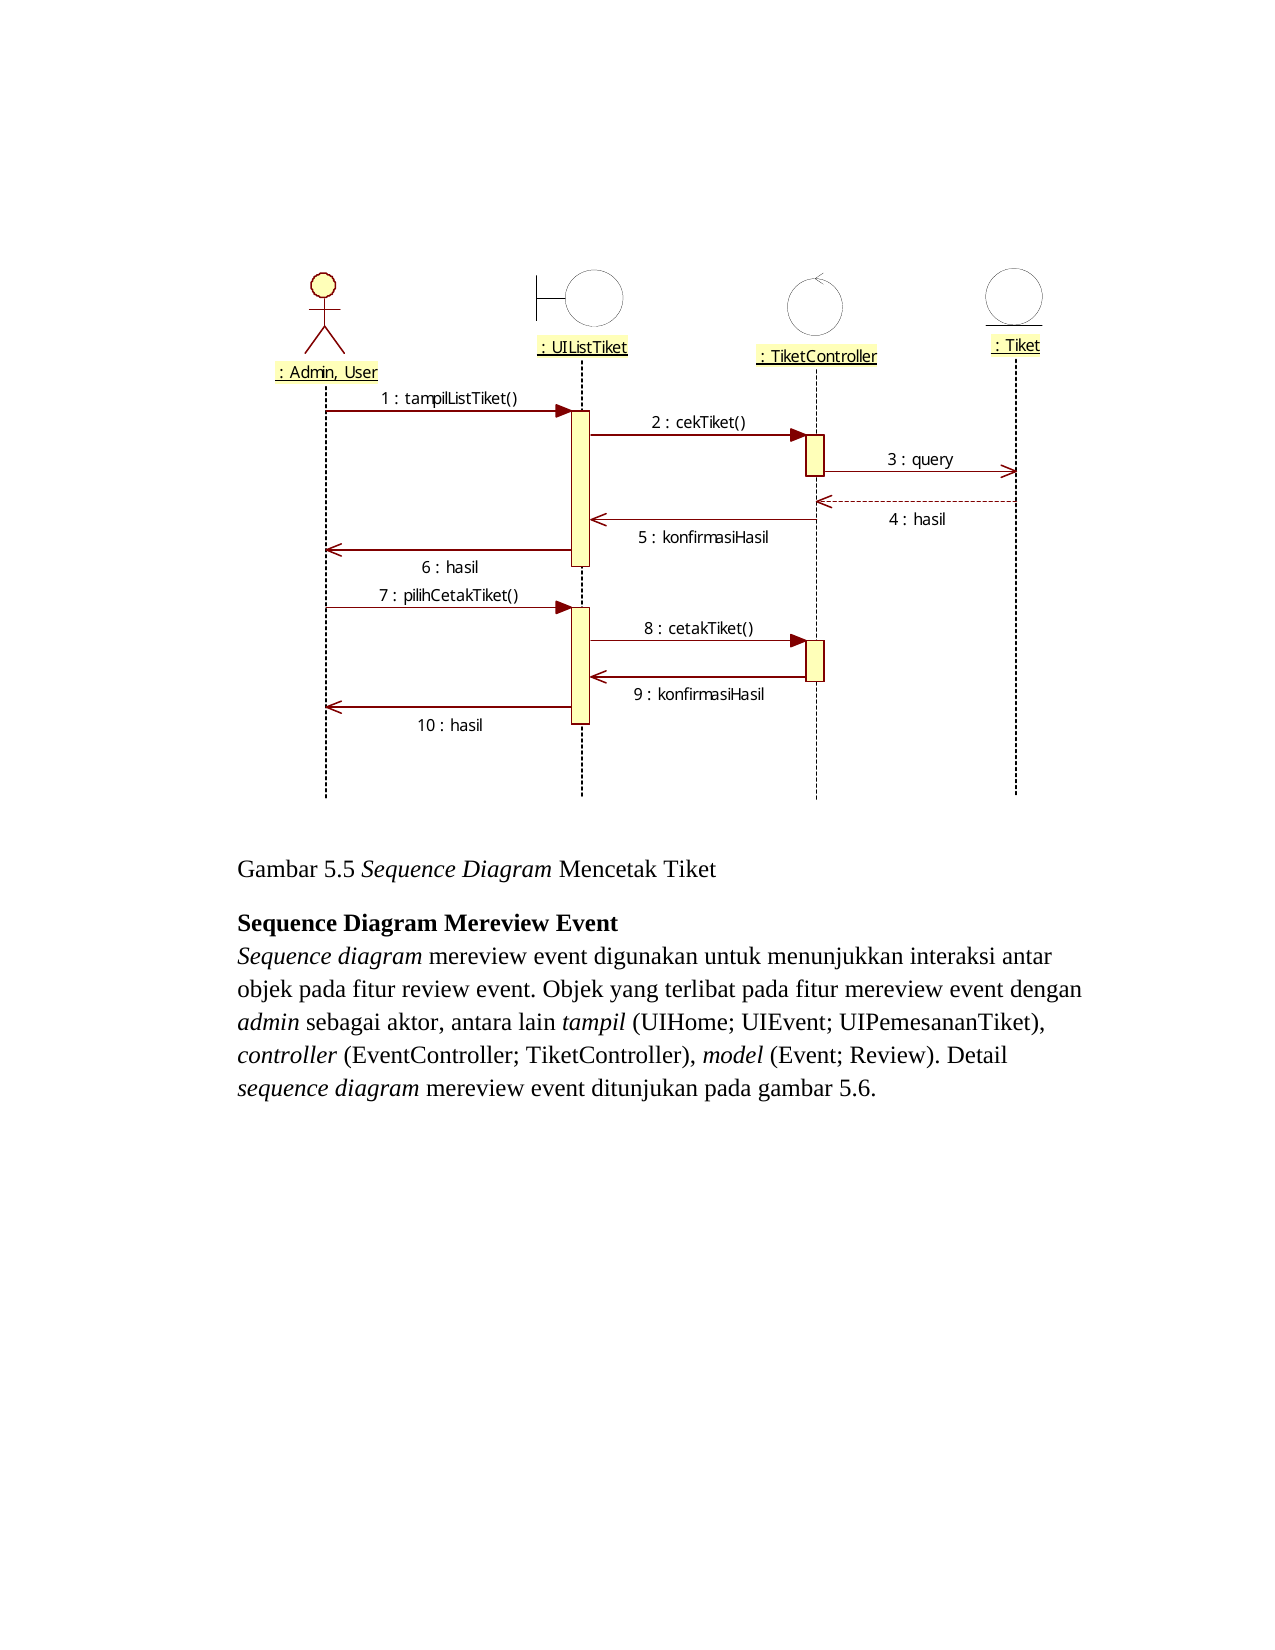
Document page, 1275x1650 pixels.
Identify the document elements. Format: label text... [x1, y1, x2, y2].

text Sequence diagram mereview event digunakan untuk menunjukkan interaksi antar objek pada fitur review event. Objek yang terlibat pada fitur mereview event dengan admin sebagai aktor, antara lain tampil (UIHome; UIEvent; UIPemesananTiket), controller (EventController; TiketController), model (Event; Review). Detail sequence diagram mereview event ditunjukan pada gambar 5.6. [237, 941, 1098, 1102]
subtitle Sequence Diagram Mereview Event [237, 908, 1098, 937]
text Gambar 5.5 Sequence Diagram Mencetak Tiket [237, 854, 1098, 883]
